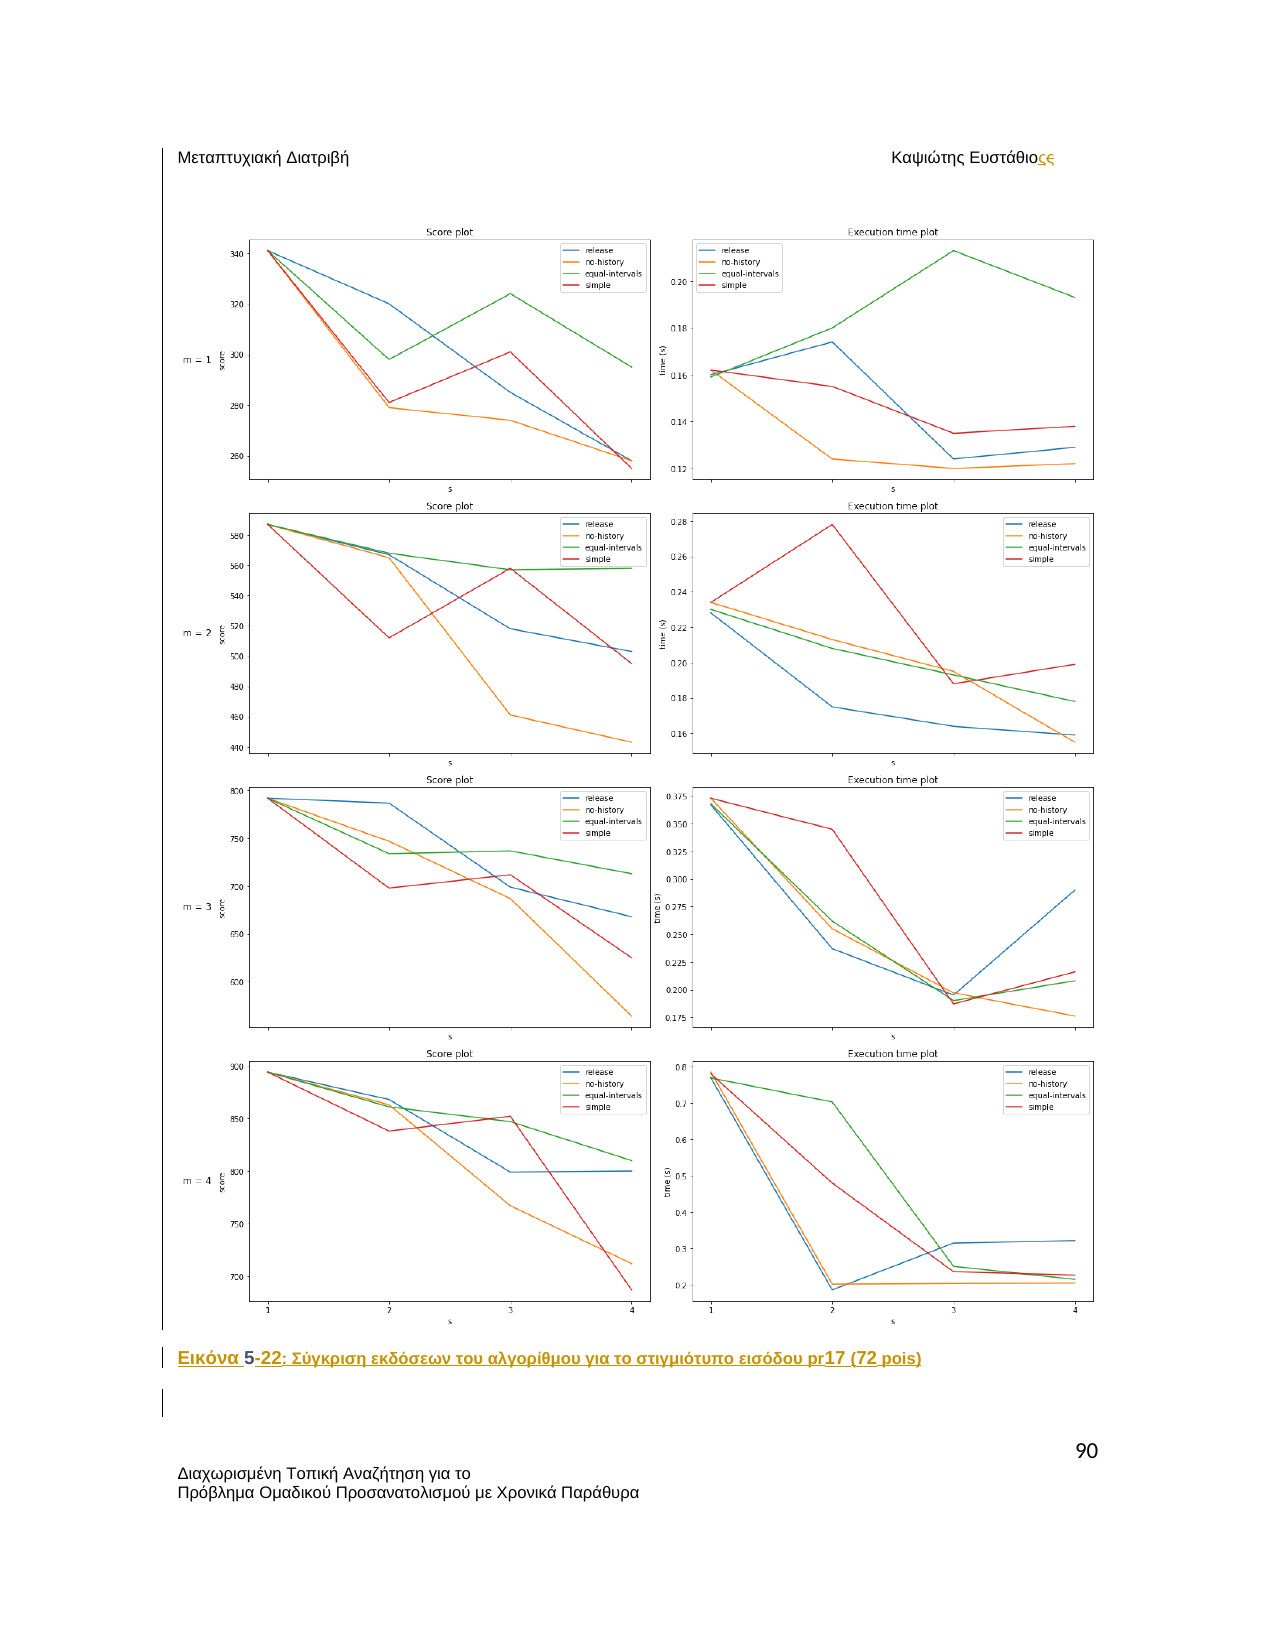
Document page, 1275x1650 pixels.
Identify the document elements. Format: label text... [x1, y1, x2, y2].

picture [177, 222, 1098, 1330]
text 5 [177, 1347, 1098, 1368]
